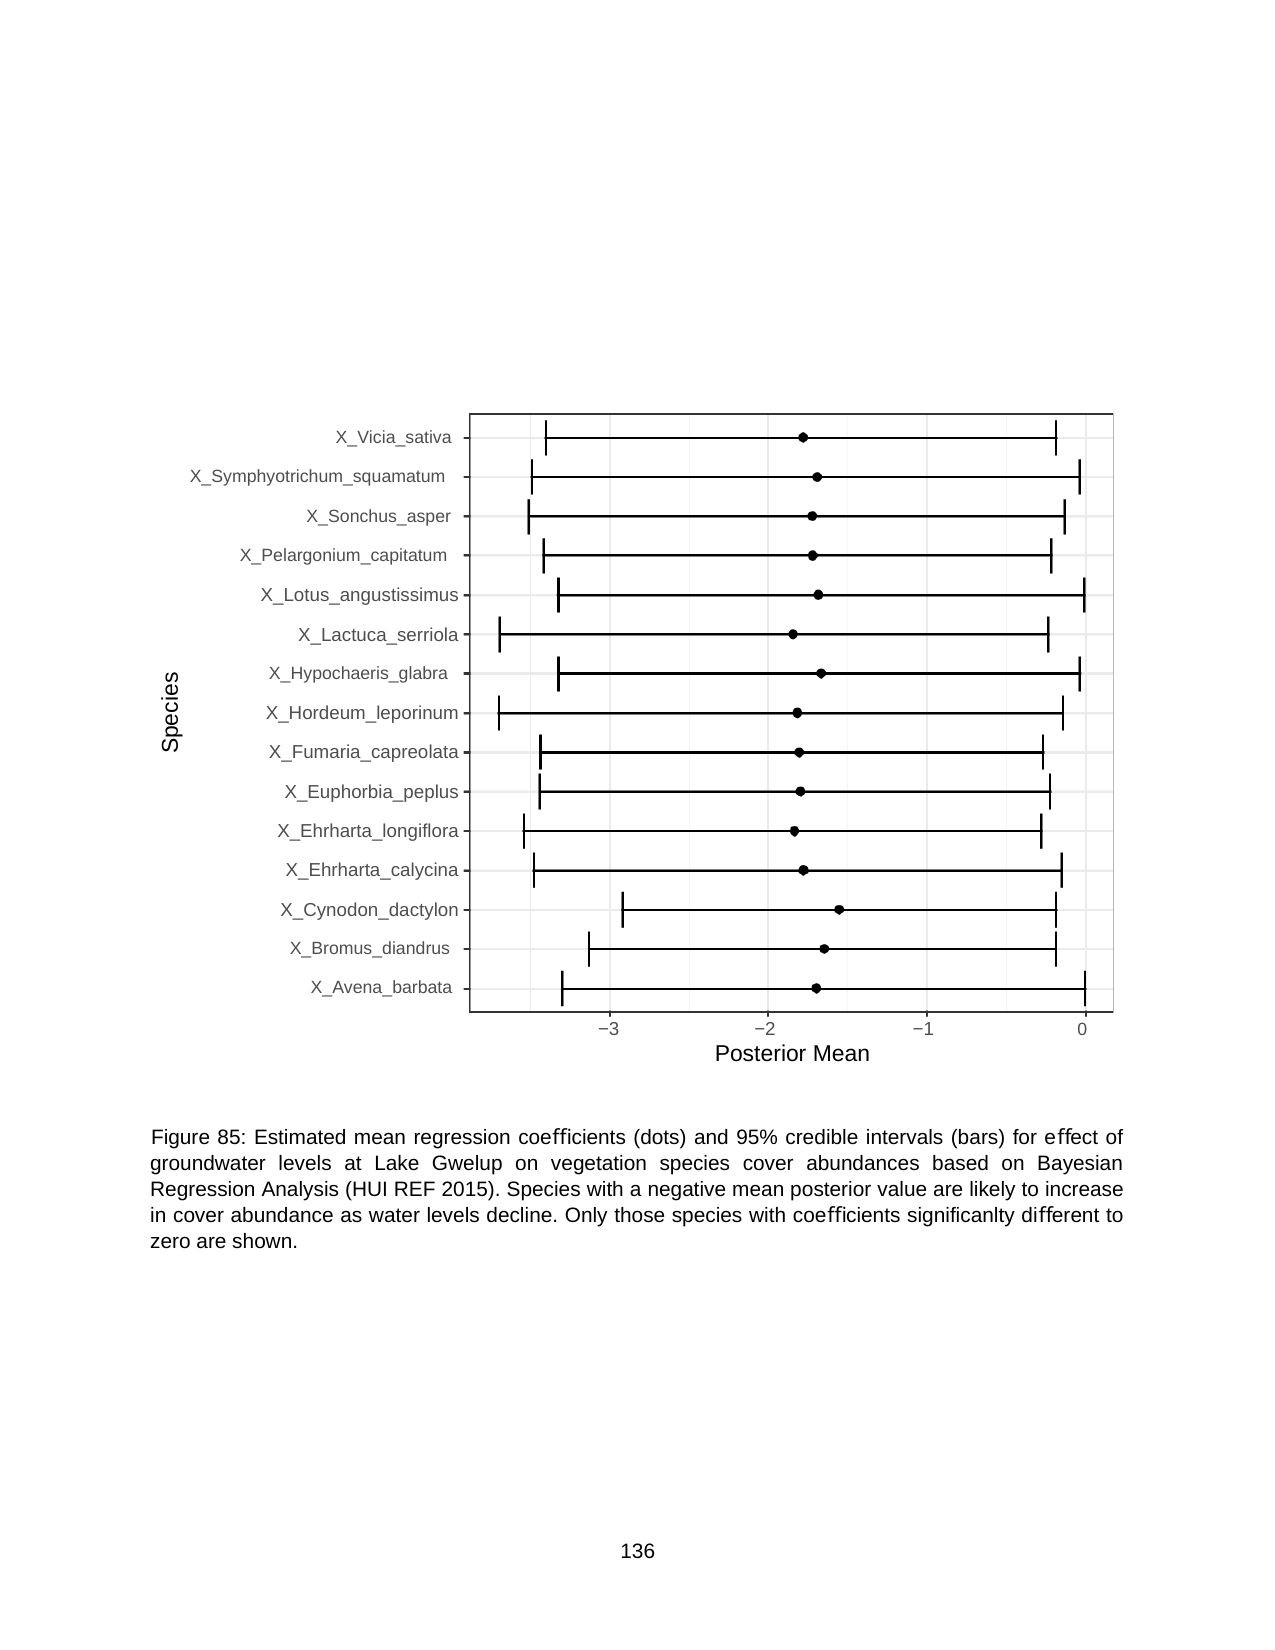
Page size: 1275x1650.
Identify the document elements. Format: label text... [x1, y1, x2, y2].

text X_Symphyotrichum_squamatum [189, 466, 1125, 486]
picture [463, 958, 1114, 977]
text X_Fumaria_capreolata [189, 741, 458, 763]
text X_Lactuca_serriola [189, 623, 458, 645]
picture [463, 413, 1114, 427]
picture [463, 683, 1114, 938]
text X_Avena_barbata [310, 977, 1125, 997]
picture [463, 997, 1114, 1017]
text X_Euphorbia_peplus [189, 781, 458, 802]
text X_Hordeum_leporinum [189, 702, 458, 724]
text −3 −2 −1 0 [598, 1018, 1125, 1039]
picture [463, 526, 1114, 545]
text X_Cynodon_dactylon [189, 898, 458, 920]
text X_Pelargonium_capitatum [239, 545, 1125, 565]
picture [463, 486, 1114, 505]
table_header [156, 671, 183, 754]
picture [463, 565, 1114, 663]
text 136 [150, 1539, 1125, 1563]
text X_Sonchus_asper [306, 505, 1125, 526]
text Figure 85: Estimated mean regression coeﬃcients (dots) and 95% credible intervals (bars) for eﬀect of groundwater levels at Lake Gwelup on vegetation species cover abundances based on Bayesian Regression Analysis (HUI REF 2015). Species with a negative mean posterior value are likely to increase in cover abundance as water levels decline. Only those species with coeﬃcients significanlty diﬀerent to zero are shown. [150, 1125, 1125, 1253]
text Posterior Mean [714, 1040, 1125, 1066]
text X_Ehrharta_longiflora [189, 820, 458, 841]
text X_Vicia_sativa [335, 427, 1125, 447]
text X_Bromus_diandrus [289, 938, 1125, 958]
text X_Hypochaeris_glabra [269, 663, 1125, 683]
picture [463, 447, 1114, 466]
text X_Lotus_angustissimus [189, 584, 458, 606]
text X_Ehrharta_calycina [189, 859, 458, 881]
